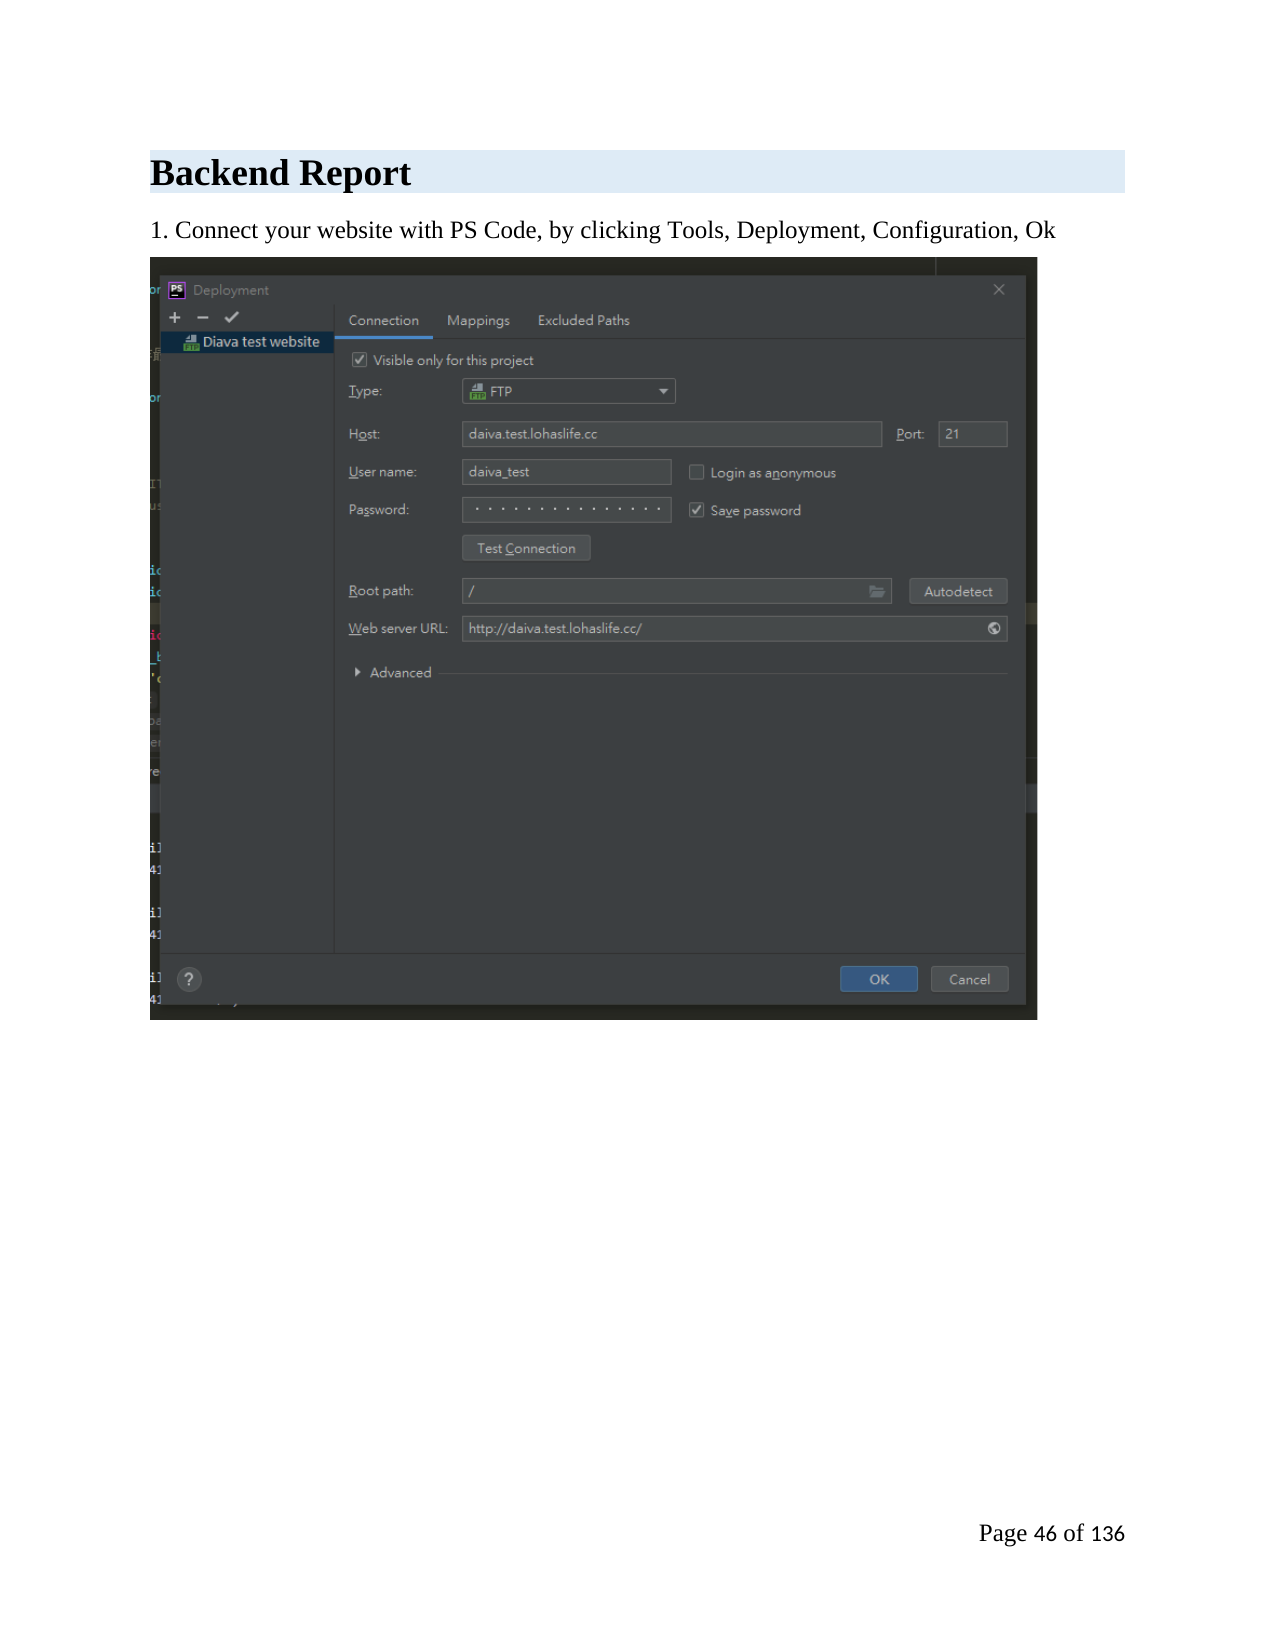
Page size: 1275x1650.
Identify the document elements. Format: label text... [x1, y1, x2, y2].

subtitle Backend Report [150, 150, 1125, 193]
picture [150, 257, 1038, 1020]
text 1. Connect your website with PS Code, by clicking Tools, Deployment, Configuration, Ok [150, 215, 1125, 243]
